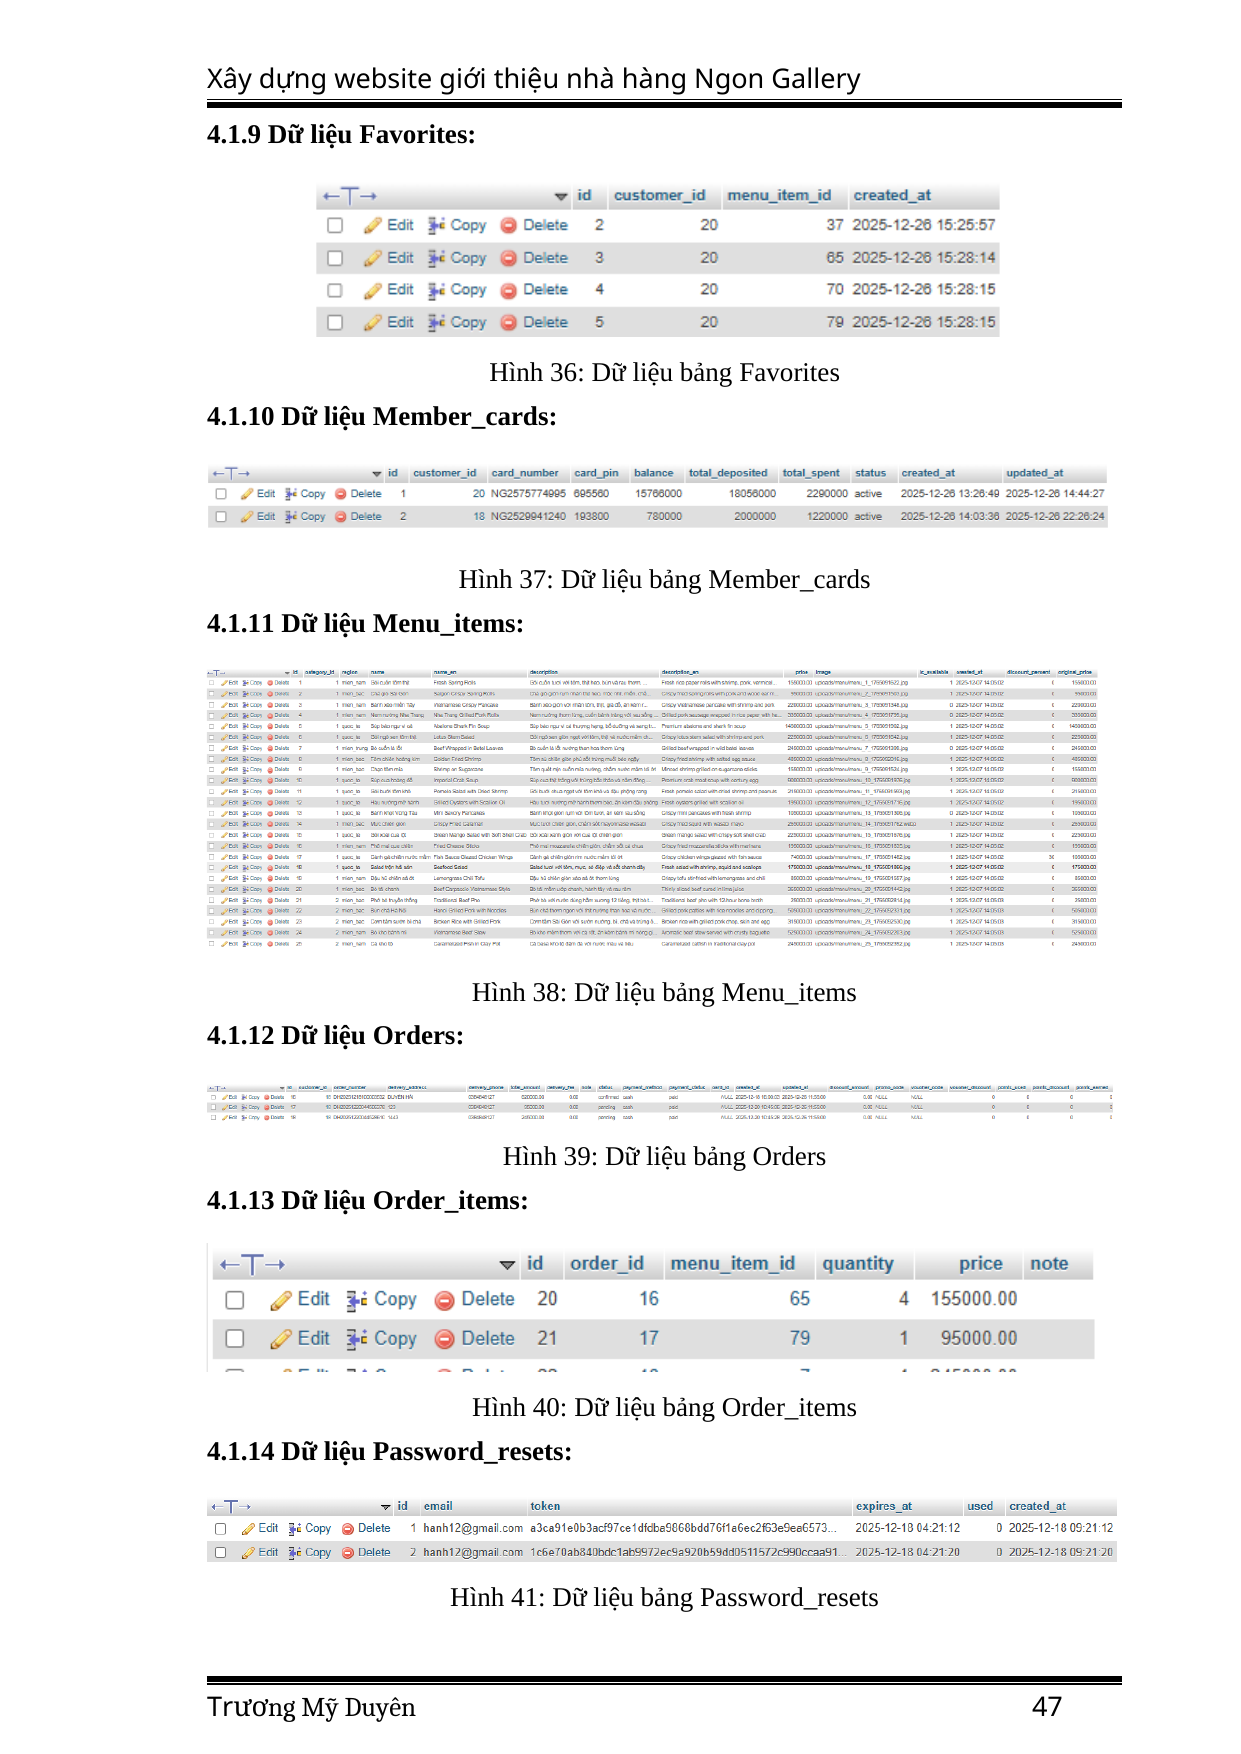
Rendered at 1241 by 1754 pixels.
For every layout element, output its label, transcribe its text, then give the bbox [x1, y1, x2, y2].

subtitle Dữ liệu Member_cards: [207, 400, 1122, 431]
subtitle Dữ liệu Menu_items: [207, 607, 1122, 638]
picture [206, 459, 1123, 544]
picture [206, 1493, 1123, 1562]
subtitle Dữ liệu Orders: [207, 1019, 1122, 1051]
picture [206, 1078, 1123, 1121]
text Hình 40: Dữ liệu bảng Order_items [207, 1391, 1122, 1422]
picture [315, 177, 1014, 337]
text Hình 37: Dữ liệu bảng Member_cards [207, 564, 1122, 595]
text Hình 38: Dữ liệu bảng Menu_items [207, 976, 1122, 1007]
text Hình 36: Dữ liệu bảng Favorites [207, 356, 1122, 387]
picture [206, 1243, 1123, 1372]
subtitle Dữ liệu Password_resets: [207, 1435, 1122, 1466]
subtitle Dữ liệu Order_items: [207, 1184, 1122, 1215]
text Hình 41: Dữ liệu bảng Password_resets [207, 1581, 1122, 1612]
subtitle Dữ liệu Favorites: [207, 118, 1122, 149]
text Hình 39: Dữ liệu bảng Orders [207, 1140, 1122, 1172]
picture [206, 666, 1123, 957]
